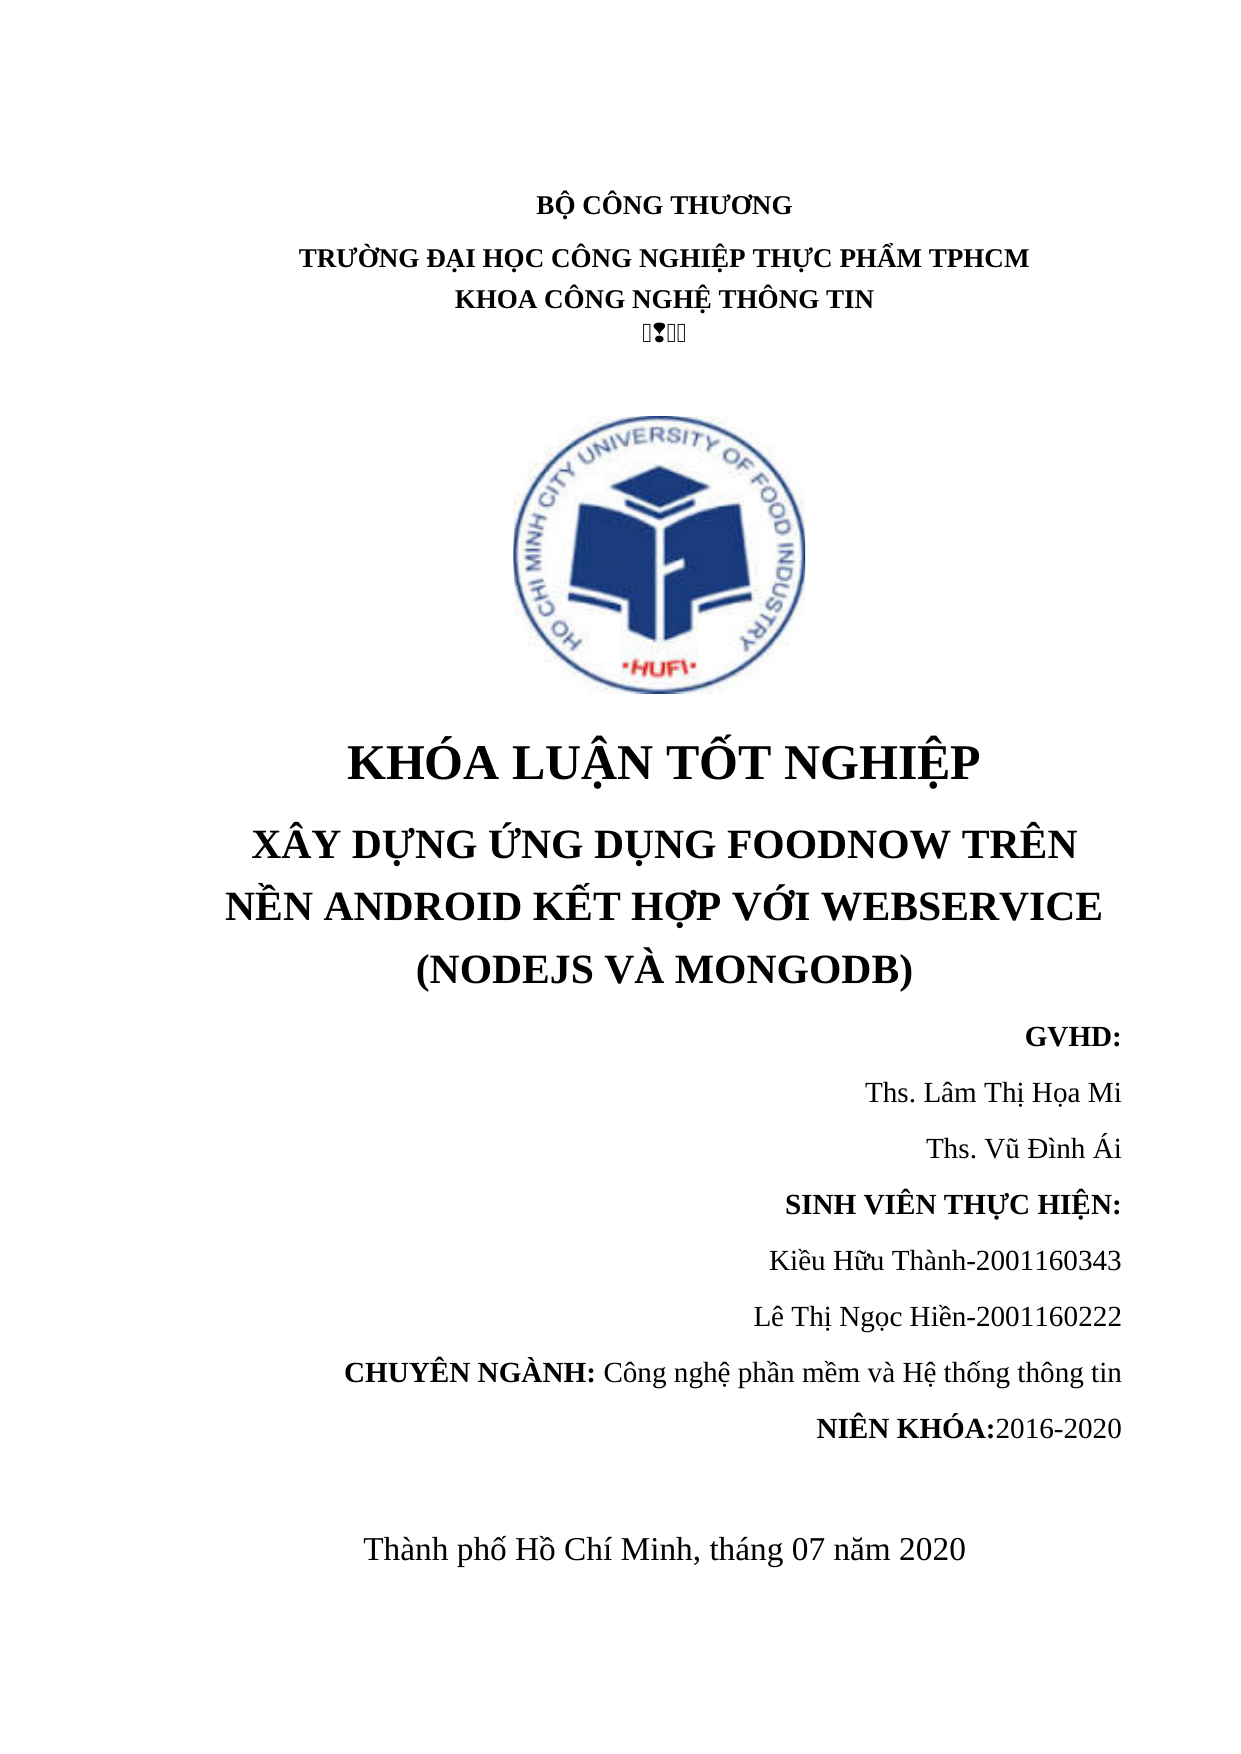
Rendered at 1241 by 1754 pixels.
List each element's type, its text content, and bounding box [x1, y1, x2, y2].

text KHÓA LUẬN TỐT NGHIỆP [207, 421, 1122, 790]
text Thành phố Hồ Chí Minh, tháng 07 năm 2020 [207, 1529, 1122, 1568]
text NIÊN KHÓA:2016-2020 [207, 1411, 1122, 1445]
text GVHD: [207, 1019, 1122, 1052]
text BỘ CÔNG THƯƠNG [207, 189, 1122, 221]
text SINH VIÊN THỰC HIỆN: [207, 1187, 1122, 1221]
text XÂY DỰNG ỨNG DỤNG FOODNOW TRÊN NỀN ANDROID KẾT HỢP VỚI WEBSERVICE (NODEJS VÀ MONGODB) [207, 819, 1122, 992]
text Lê Thị Ngọc Hiền-2001160222 [207, 1299, 1122, 1333]
picture [513, 416, 806, 694]
text KHOA CÔNG NGHỆ THÔNG TIN [207, 283, 1122, 314]
text Kiều Hữu Thành-2001160343 [207, 1243, 1122, 1277]
text CHUYÊN NGÀNH: Công nghệ phần mềm và Hệ thống thông tin [207, 1355, 1122, 1389]
text TRƯỜNG ĐẠI HỌC CÔNG NGHIỆP THỰC PHẨM TPHCM [207, 242, 1122, 273]
text Ths. Vũ Đình Ái [207, 1131, 1122, 1164]
text Ths. Lâm Thị Họa Mi [207, 1075, 1122, 1108]
